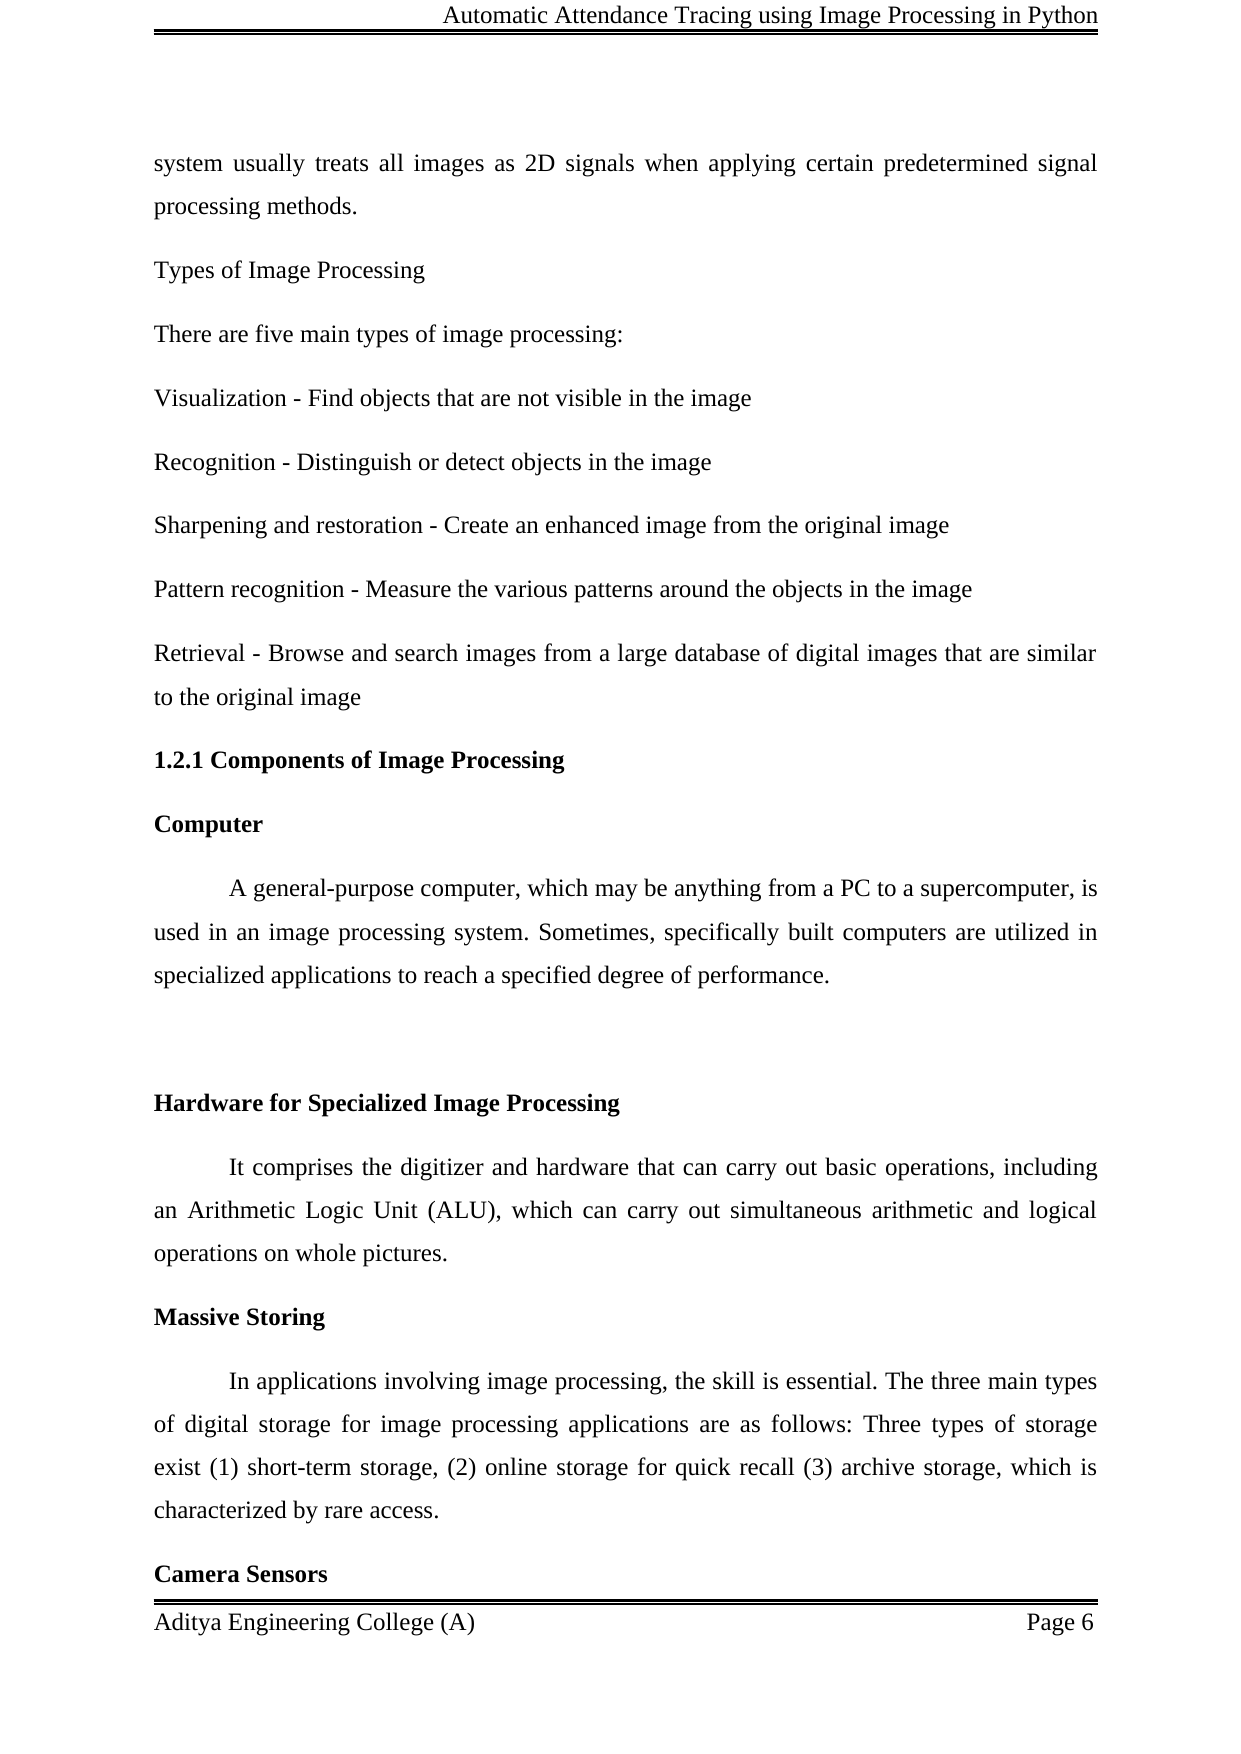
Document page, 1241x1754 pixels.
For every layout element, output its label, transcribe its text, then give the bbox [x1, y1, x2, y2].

text Camera Sensors [153, 1559, 1098, 1588]
text Types of Image Processing [153, 255, 1098, 283]
text A general-purpose computer, which may be anything from a PC to a supercomputer, is used in an image processing system. Sometimes, specifically built computers are utilized in specialized applications to reach a specified degree of performance. [153, 873, 1098, 988]
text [153, 148, 1098, 219]
text Visualization - Find objects that are not visible in the image [153, 383, 1098, 411]
text In applications involving image processing, the skill is essential. The three main types of digital storage for image processing applications are as follows: Three types of storage exist (1) short-term storage, (2) online storage for quick recall (3) archive storage, which is characterized by rare access. [153, 1366, 1098, 1524]
text There are five main types of image processing: [153, 319, 1098, 347]
text Retrieval - Browse and search images from a large database of digital images that are similar to the original image [153, 638, 1098, 710]
text Sharpening and restoration - Create an enhanced image from the original image [153, 511, 1098, 539]
text It comprises the digitizer and hardware that can carry out basic operations, including an Arithmetic Logic Unit (ALU), which can carry out simultaneous arithmetic and logical operations on whole pictures. [153, 1152, 1098, 1267]
text 1.2.1 Components of Image Processing [153, 746, 1098, 774]
text Recognition - Distinguish or detect objects in the image [153, 447, 1098, 475]
text Computer [153, 809, 1098, 838]
text Massive Storing [153, 1302, 1098, 1331]
text Pattern recognition - Measure the various patterns around the objects in the image [153, 574, 1098, 603]
text Hardware for Specialized Image Processing [153, 1088, 1098, 1116]
